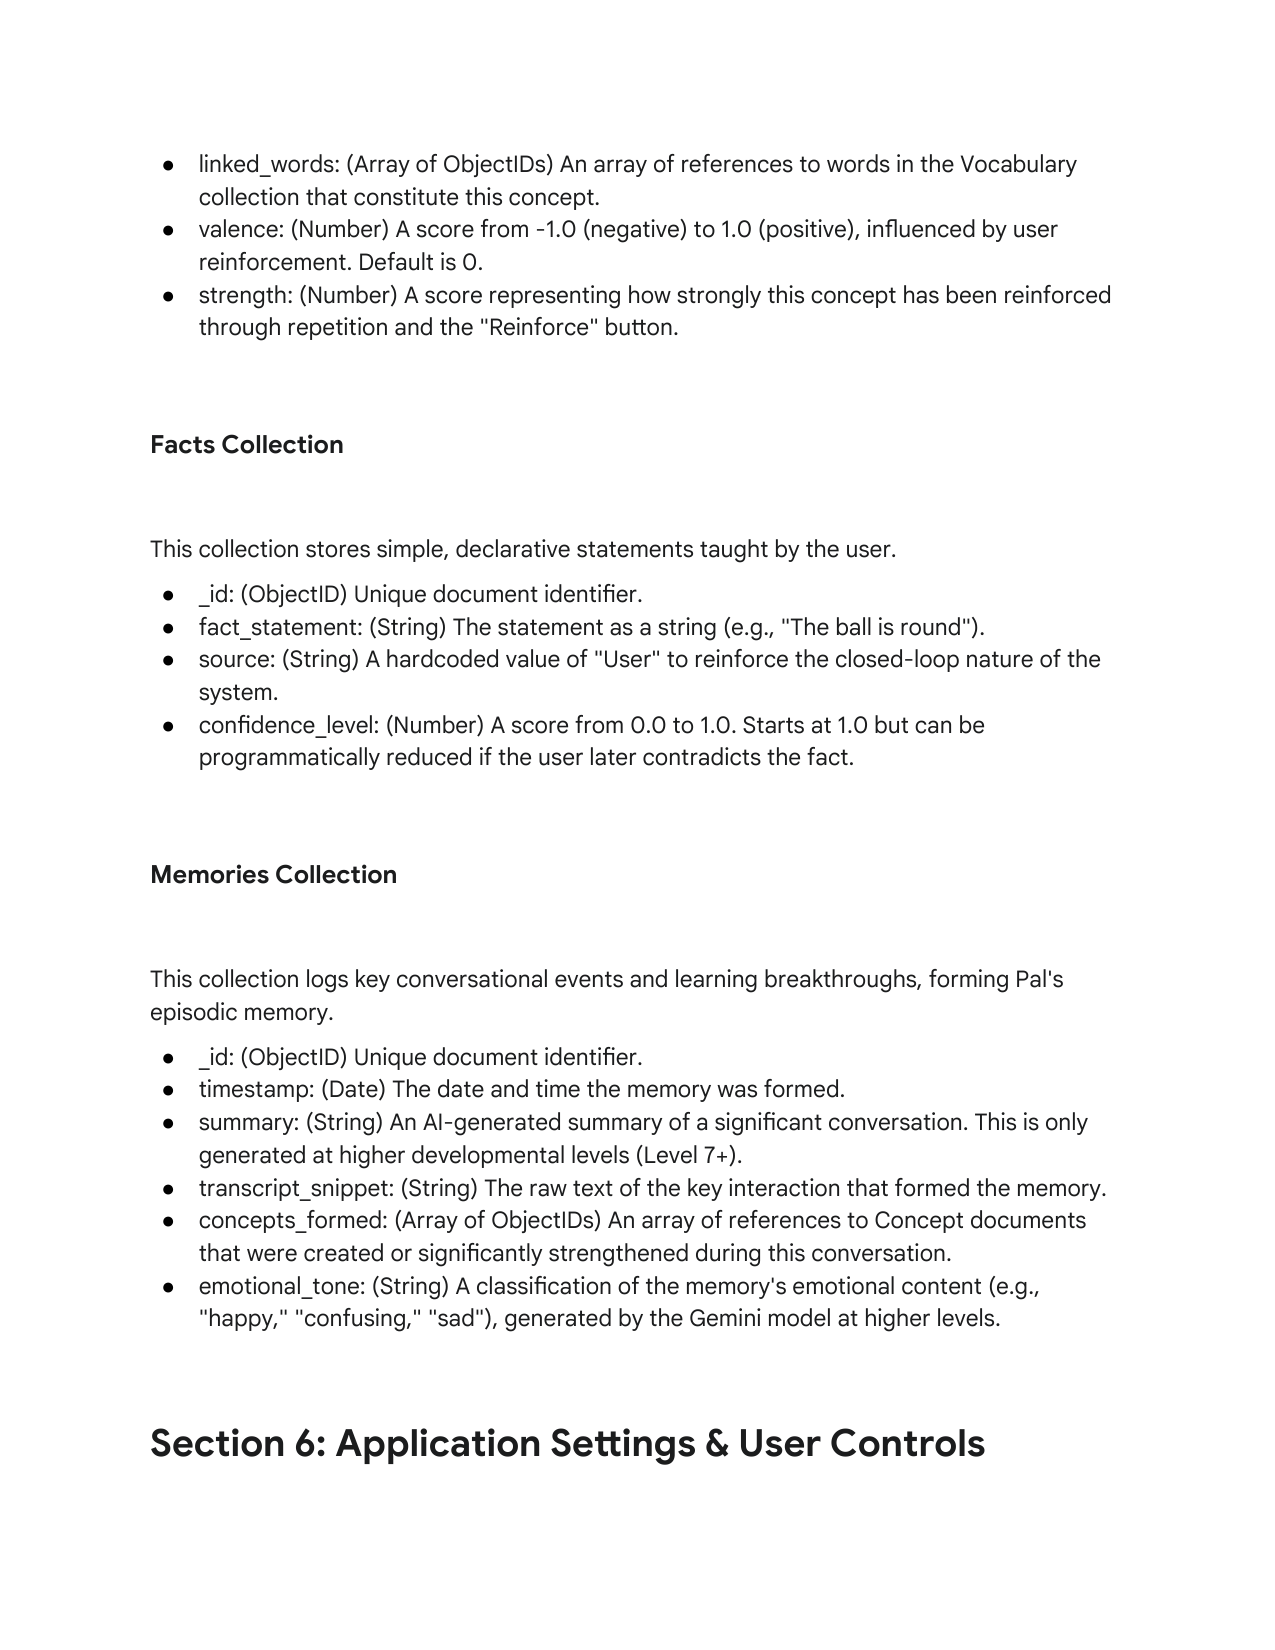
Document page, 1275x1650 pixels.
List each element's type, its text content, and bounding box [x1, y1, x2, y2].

list source: (String) A hardcoded value of "User" to reinforce the closed-loop nature of the system. [161, 646, 1125, 707]
list linked_words: (Array of ObjectIDs) An array of references to words in the Vocabulary collection that constitute this concept. [161, 150, 1125, 211]
list transcript_snippet: (String) The raw text of the key interaction that formed the memory. [161, 1174, 1125, 1202]
list valence: (Number) A score from -1.0 (negative) to 1.0 (positive), influenced by user reinforcement. Default is 0. [161, 215, 1125, 277]
list timestamp: (Date) The date and time the memory was formed. [161, 1076, 1125, 1104]
list summary: (String) An AI-generated summary of a significant conversation. This is only generated at higher developmental levels (Level 7+). [161, 1108, 1125, 1170]
subtitle Facts Collection [150, 429, 1125, 460]
list strength: (Number) A score representing how strongly this concept has been reinforced through repetition and the "Reinforce" button. [161, 281, 1125, 342]
list confidence_level: (Number) A score from 0.0 to 1.0. Starts at 1.0 but can be programmatically reduced if the user later contradicts the fact. [161, 711, 1125, 772]
subtitle Memories Collection [150, 859, 1125, 890]
subtitle Section 6: Application Settings & User Controls [150, 1420, 1125, 1467]
list fact_statement: (String) The statement as a string (e.g., "The ball is round"). [161, 613, 1125, 642]
list _id: (ObjectID) Unique document identifier. [161, 580, 1125, 609]
text This collection stores simple, declarative statements taught by the user. [150, 535, 1125, 564]
text This collection logs key conversational events and learning breakthroughs, forming Pal's episodic memory. [150, 965, 1125, 1026]
list concepts_formed: (Array of ObjectIDs) An array of references to Concept documents that were created or significantly strengthened during this conversation. [161, 1206, 1125, 1268]
list _id: (ObjectID) Unique document identifier. [161, 1043, 1125, 1072]
list emotional_tone: (String) A classification of the memory's emotional content (e.g., "happy," "confusing," "sad"), generated by the Gemini model at higher levels. [161, 1272, 1125, 1333]
